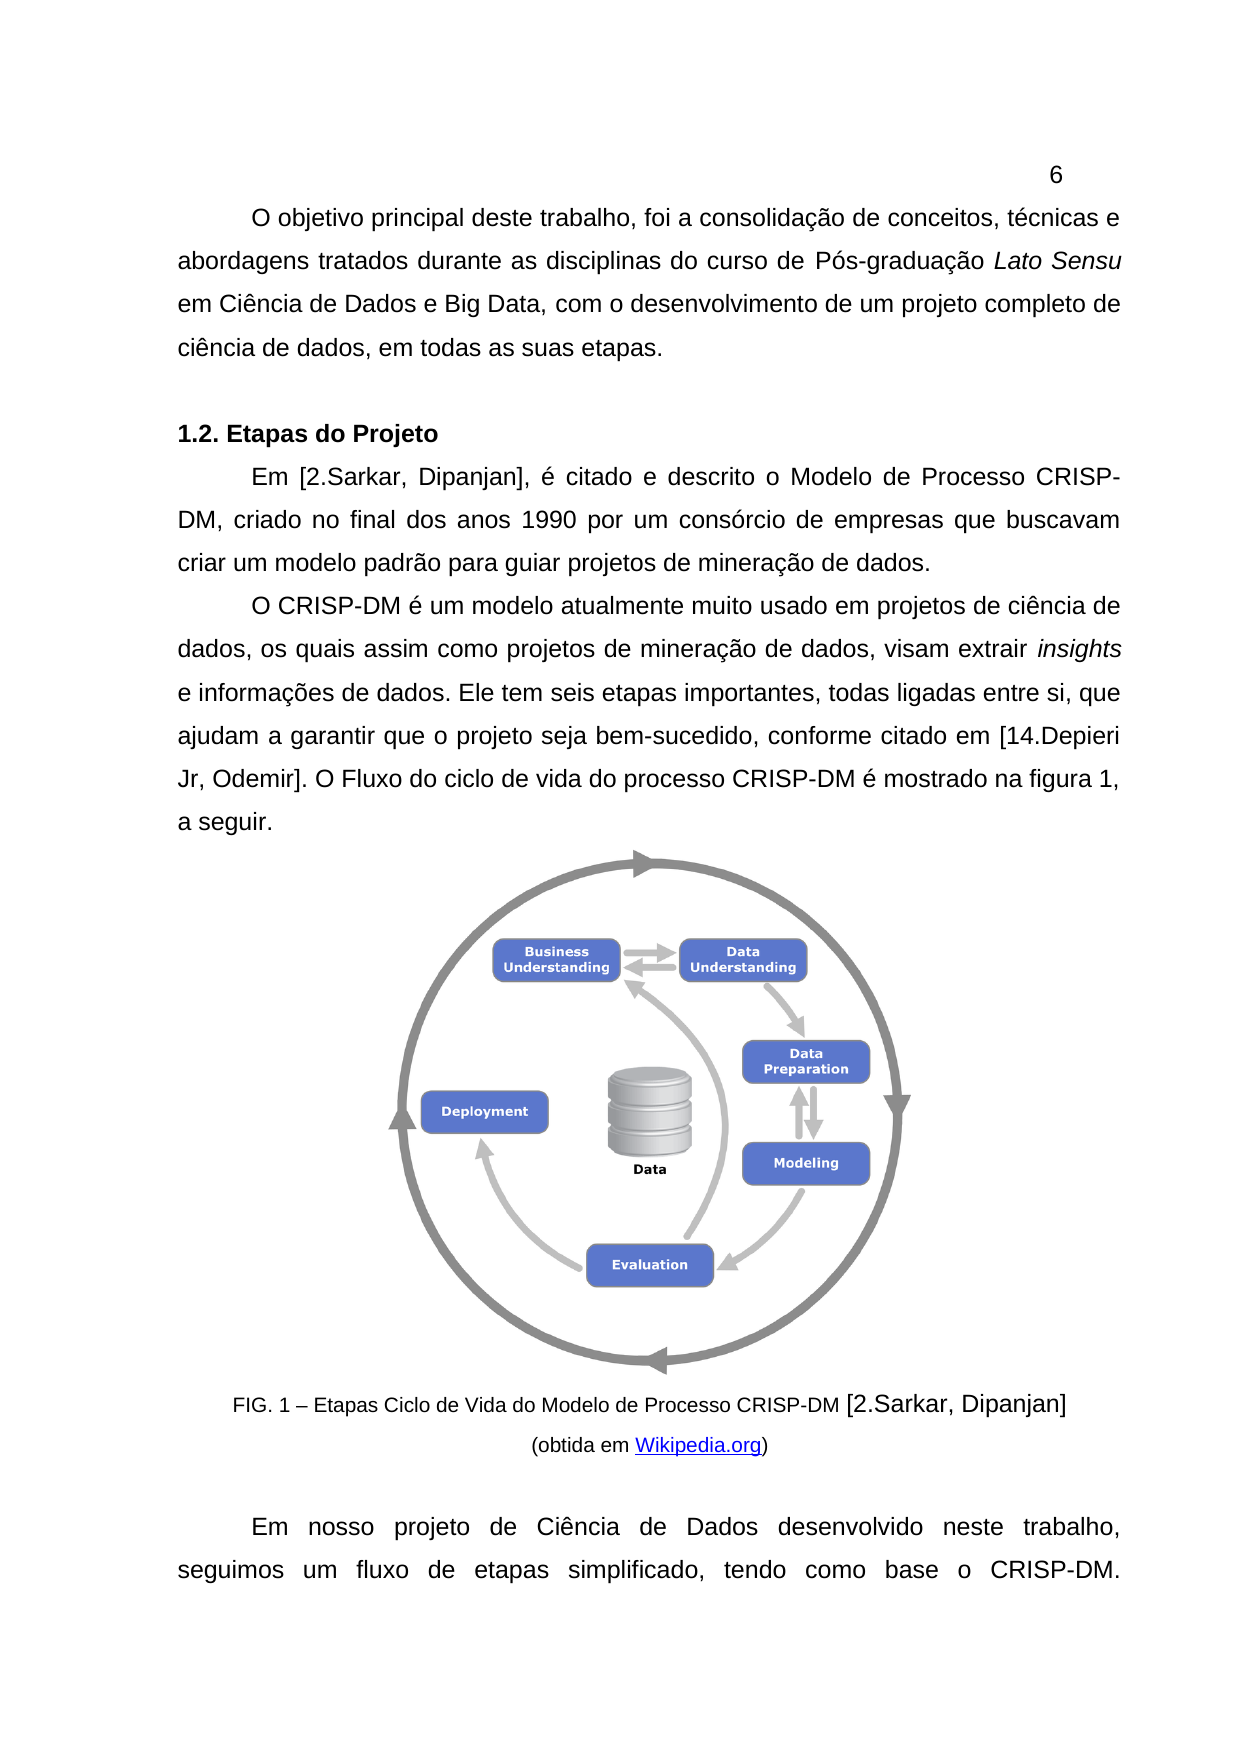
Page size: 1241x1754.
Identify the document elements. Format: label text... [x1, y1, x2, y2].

text O CRISP-DM é um modelo atualmente muito usado em projetos de ciência de dados, os quais assim como projetos de mineração de dados, visam extrair insights e informações de dados. Ele tem seis etapas importantes, todas ligadas entre si, que ajudam a garantir que o projeto seja bem-sucedido, conforme citado em [14.Depieri Jr, Odemir]. O Fluxo do ciclo de vida do processo CRISP-DM é mostrado na figura 1, a seguir. [177, 591, 1122, 836]
subtitle 1.2. Etapas do Projeto [177, 419, 1122, 447]
text (obtida em Wikipedia.org) [177, 1433, 1122, 1457]
text O objetivo principal deste trabalho, foi a consolidação de conceitos, técnicas e abordagens tratados durante as disciplinas do curso de Pós-graduação Lato Sensu em Ciência de Dados e Big Data, com o desenvolvimento de um projeto completo de ciência de dados, em todas as suas etapas. [177, 203, 1122, 361]
text Em [2.Sarkar, Dipanjan], é citado e descrito o Modelo de Processo CRISP-DM, criado no final dos anos 1990 por um consórcio de empresas que buscavam criar um modelo padrão para guiar projetos de mineração de dados. [177, 462, 1122, 577]
text FIG. 1 – Etapas Ciclo de Vida do Modelo de Processo CRISP-DM [2.Sarkar, Dipanjan] [177, 1389, 1122, 1418]
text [177, 1512, 1122, 1583]
picture [388, 849, 911, 1375]
